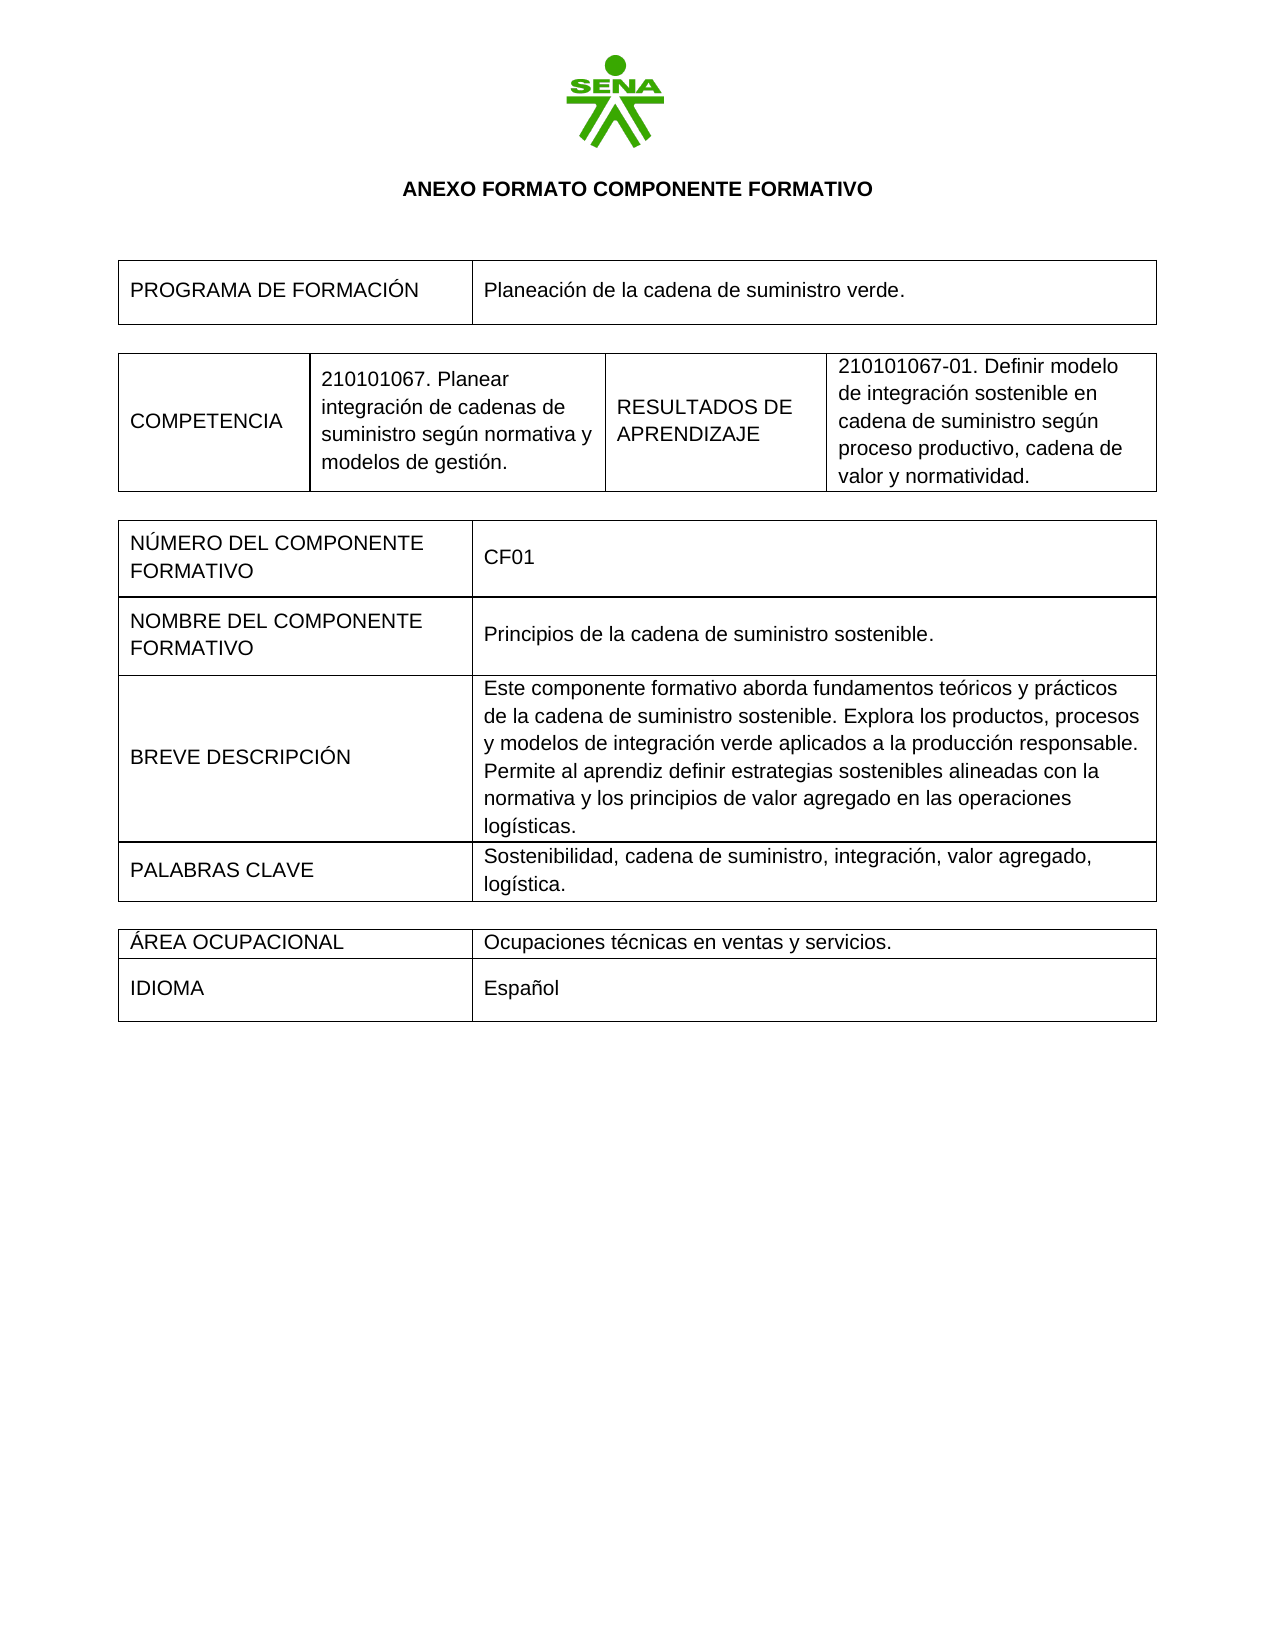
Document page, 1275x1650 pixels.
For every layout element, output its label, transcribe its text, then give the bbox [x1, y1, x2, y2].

table_header CF01 [473, 521, 1156, 596]
table_cell NOMBRE DEL COMPONENTE FORMATIVO [119, 598, 472, 675]
table_header NÚMERO DEL COMPONENTE FORMATIVO [119, 521, 472, 596]
table_header Ocupaciones técnicas en ventas y servicios. [473, 930, 1156, 958]
table_header ÁREA OCUPACIONAL [119, 930, 472, 958]
table_header COMPETENCIA [119, 354, 309, 491]
table_header RESULTADOS DE APRENDIZAJE [606, 354, 826, 491]
table_cell Español [473, 959, 1156, 1021]
text ANEXO FORMATO COMPONENTE FORMATIVO [118, 177, 1157, 201]
table_cell IDIOMA [119, 959, 472, 1021]
table_cell Este componente formativo aborda fundamentos teóricos y prácticos de la cadena de suministro sostenible. Explora los productos, procesos y modelos de integración verde aplicados a la producción responsable. Permite al aprendiz definir estrategias sostenibles alineadas con la normativa y los principios de valor agregado en las operaciones logísticas. [473, 676, 1156, 841]
picture [566, 55, 664, 148]
table_header Planeación de la cadena de suministro verde. [473, 261, 1156, 324]
table_cell Sostenibilidad, cadena de suministro, integración, valor agregado, logística. [473, 843, 1156, 901]
table_cell BREVE DESCRIPCIÓN [119, 676, 472, 841]
table_cell PALABRAS CLAVE [119, 843, 472, 901]
table_cell Principios de la cadena de suministro sostenible. [473, 598, 1156, 675]
table_header PROGRAMA DE FORMACIÓN [119, 261, 472, 324]
table_header 210101067. Planear integración de cadenas de suministro según normativa y modelos de gestión. [311, 354, 605, 491]
table_header 210101067-01. Definir modelo de integración sostenible en cadena de suministro según proceso productivo, cadena de valor y normatividad. [827, 354, 1156, 491]
